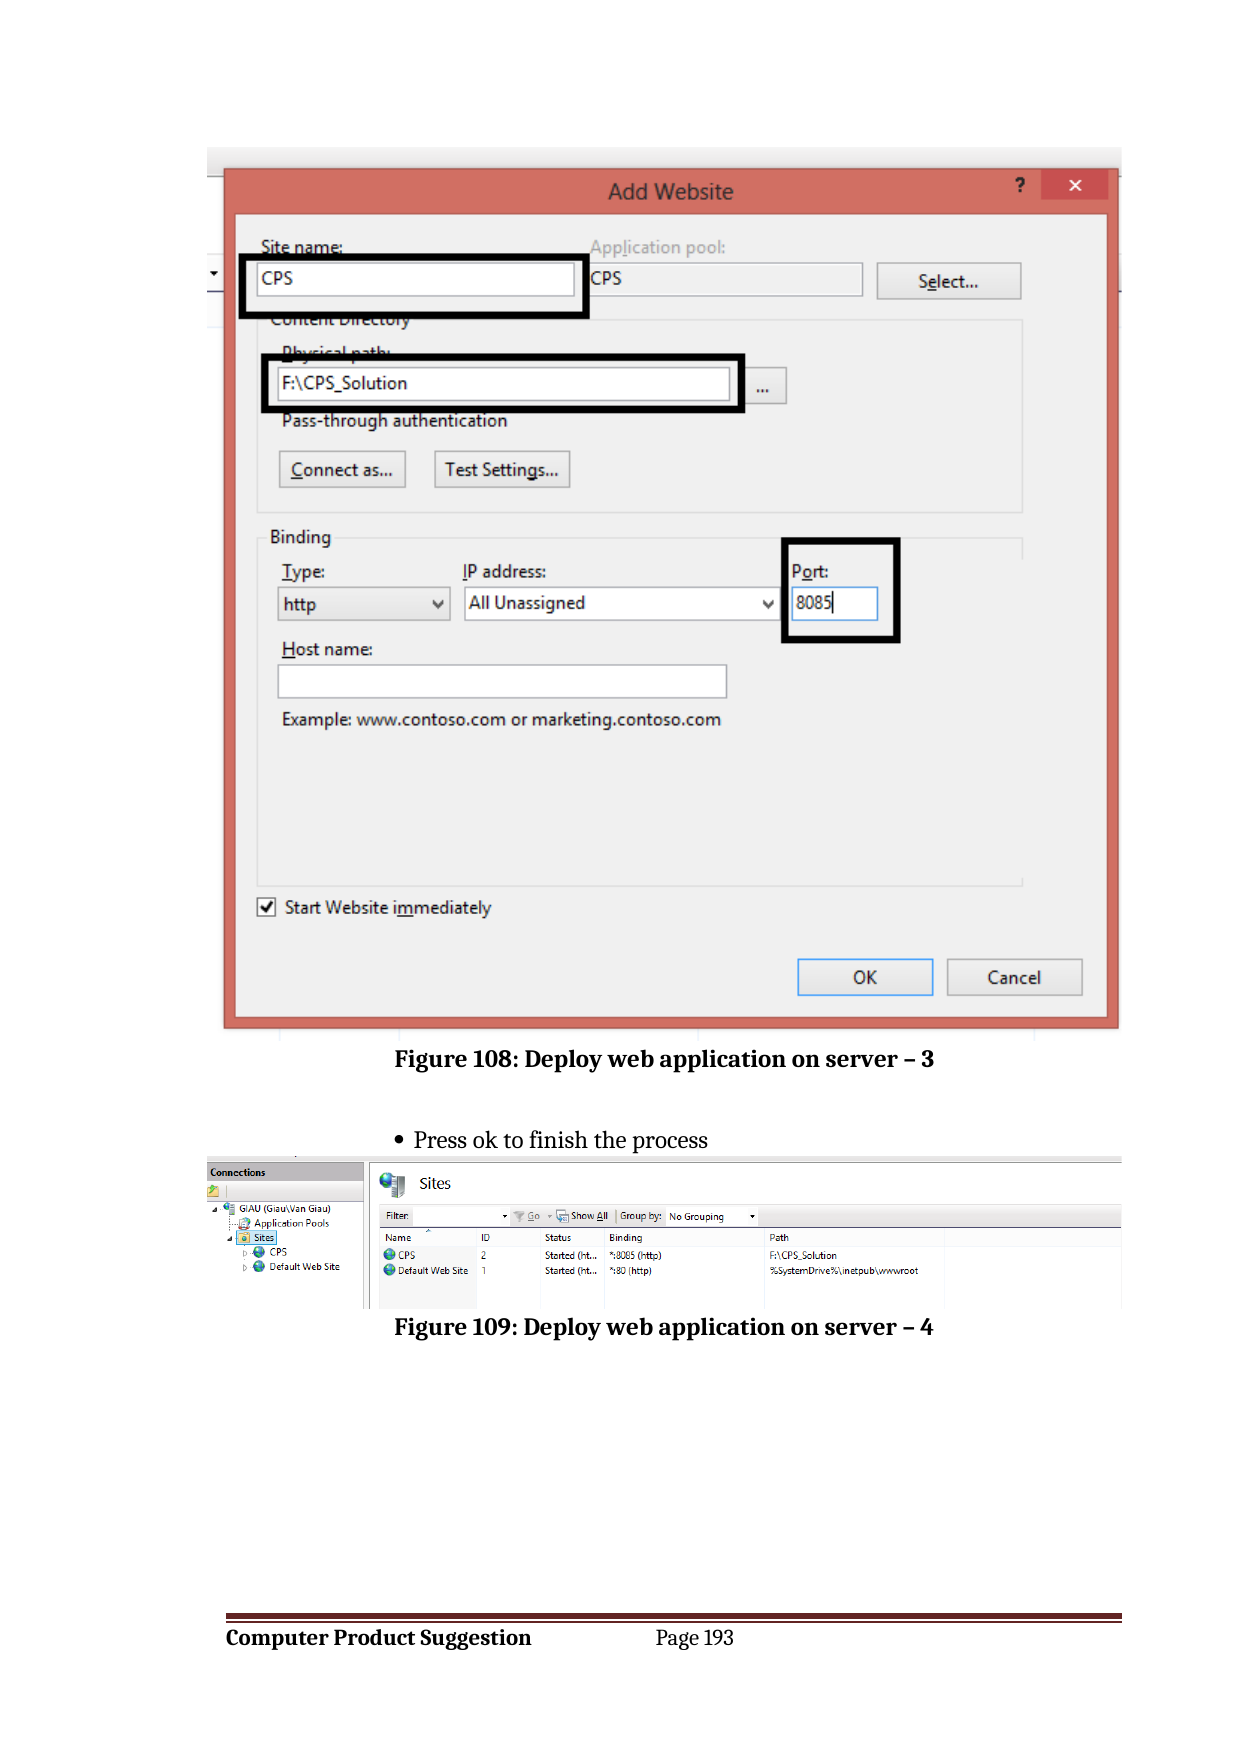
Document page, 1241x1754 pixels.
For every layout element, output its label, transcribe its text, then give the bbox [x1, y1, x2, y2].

picture [207, 1156, 1122, 1309]
picture [207, 147, 1122, 1041]
list Press ok to finish the process [394, 1126, 1122, 1154]
text Figure 109: Deploy web application on server – 4 [207, 1313, 1122, 1342]
text Figure 108: Deploy web application on server – 3 [207, 1045, 1122, 1074]
